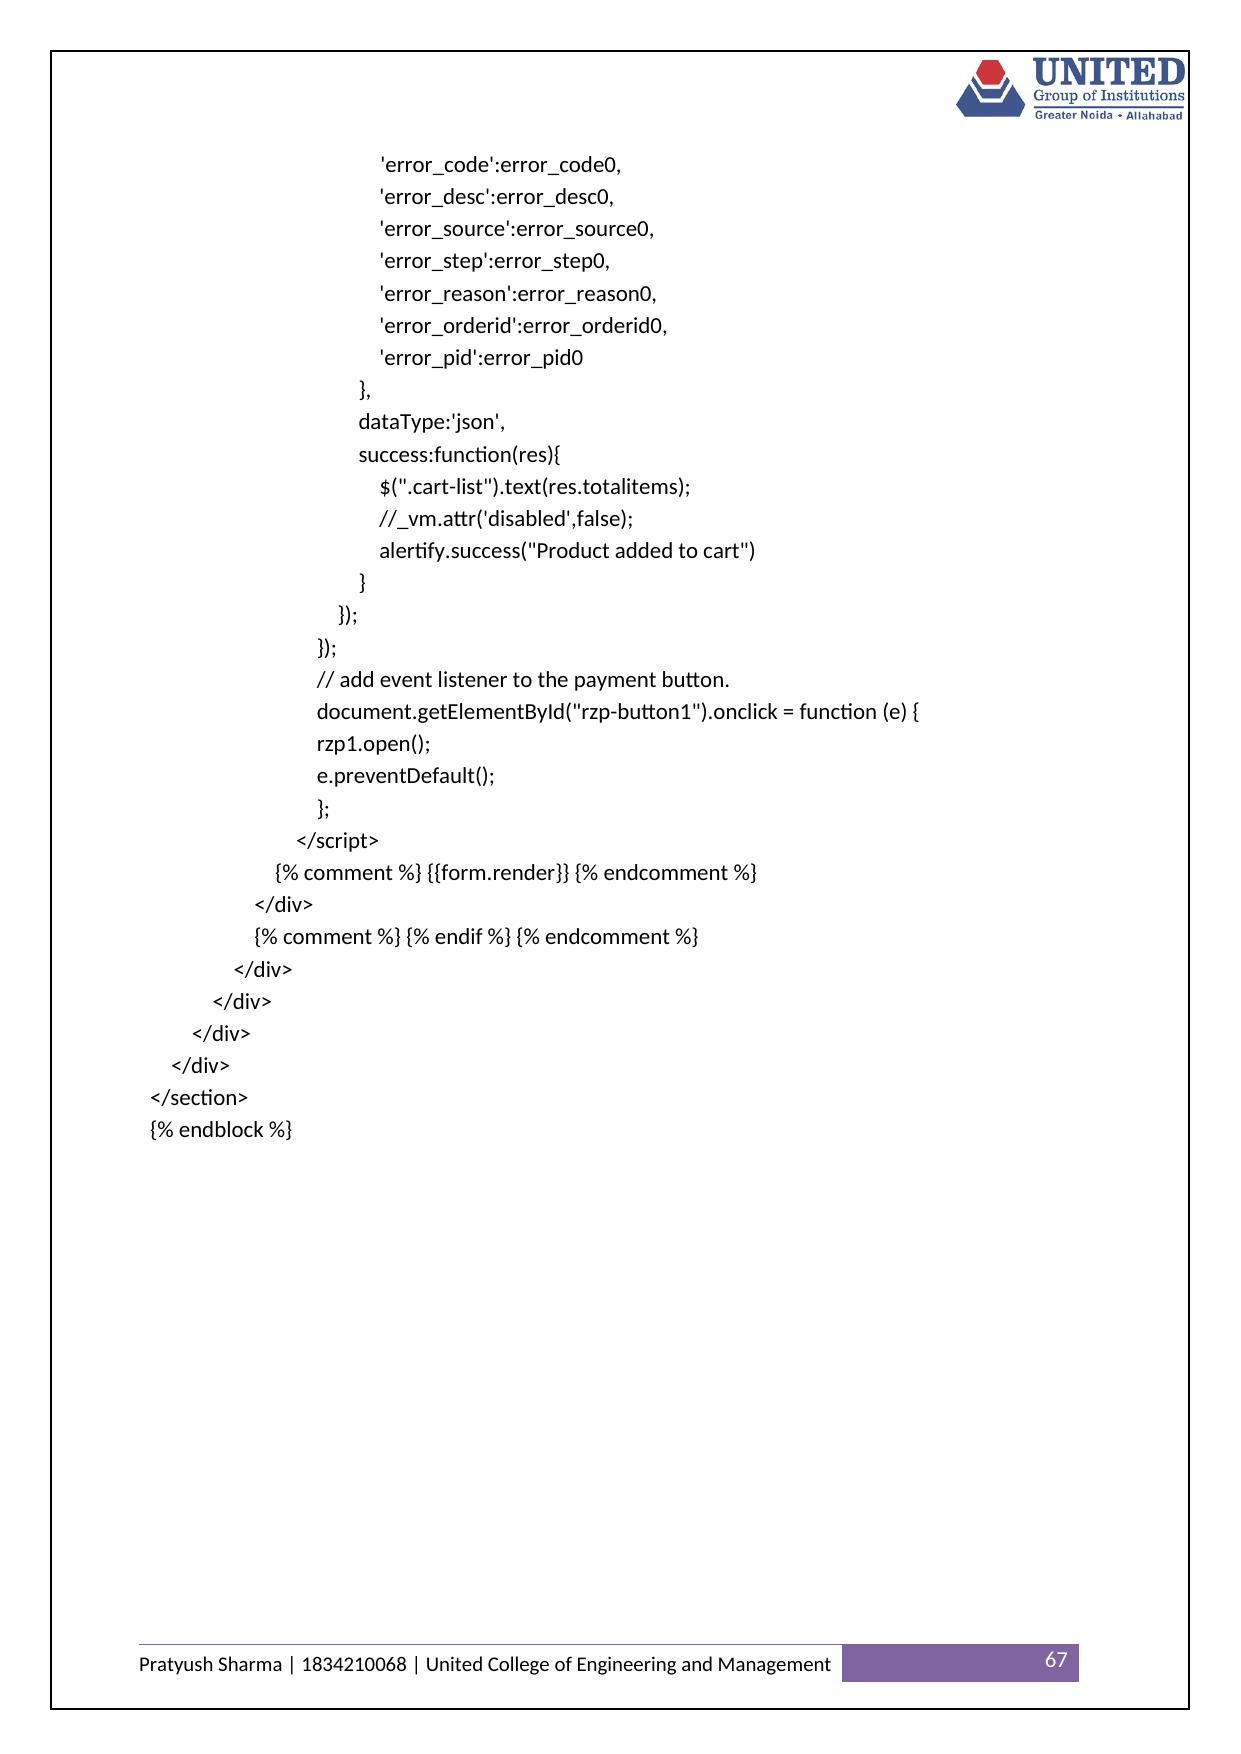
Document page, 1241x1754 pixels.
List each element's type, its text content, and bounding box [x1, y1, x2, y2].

text {% endblock %} [150, 1116, 1090, 1144]
text $(".cart-list").text(res.totalitems); [150, 472, 1090, 500]
text 'error_pid':error_pid0 [150, 343, 1090, 371]
text </div> [150, 1051, 1090, 1079]
text e.preventDefault(); [150, 762, 1090, 789]
text {% comment %} {% endif %} {% endcomment %} [150, 922, 1090, 951]
text 'error_step':error_step0, [150, 247, 1090, 274]
text </section> [150, 1083, 1090, 1111]
text 'error_reason':error_reason0, [150, 279, 1090, 307]
text dataType:'json', [150, 407, 1090, 436]
text </div> [150, 1019, 1090, 1047]
text alertify.success("Product added to cart") [150, 536, 1090, 564]
text 'error_desc':error_desc0, [150, 182, 1090, 210]
text }; [150, 794, 1090, 822]
text {% comment %} {{form.render}} {% endcomment %} [150, 858, 1090, 886]
text }); [150, 601, 1090, 629]
text 'error_orderid':error_orderid0, [150, 311, 1090, 339]
text rzp1.open(); [150, 729, 1090, 757]
text </div> [150, 955, 1090, 983]
text 'error_code':error_code0, [150, 150, 1090, 178]
text </script> [150, 826, 1090, 854]
text </div> [150, 987, 1090, 1015]
text } [150, 568, 1090, 596]
text }); [150, 633, 1090, 661]
text 'error_source':error_source0, [150, 214, 1090, 242]
picture [952, 53, 1186, 124]
text // add event listener to the payment button. [150, 665, 1090, 693]
text success:function(res){ [150, 440, 1090, 468]
text </div> [150, 890, 1090, 918]
text }, [150, 375, 1090, 403]
text document.getElementById("rzp-button1").onclick = function (e) { [150, 697, 1090, 725]
text //_vm.attr('disabled',false); [150, 504, 1090, 532]
